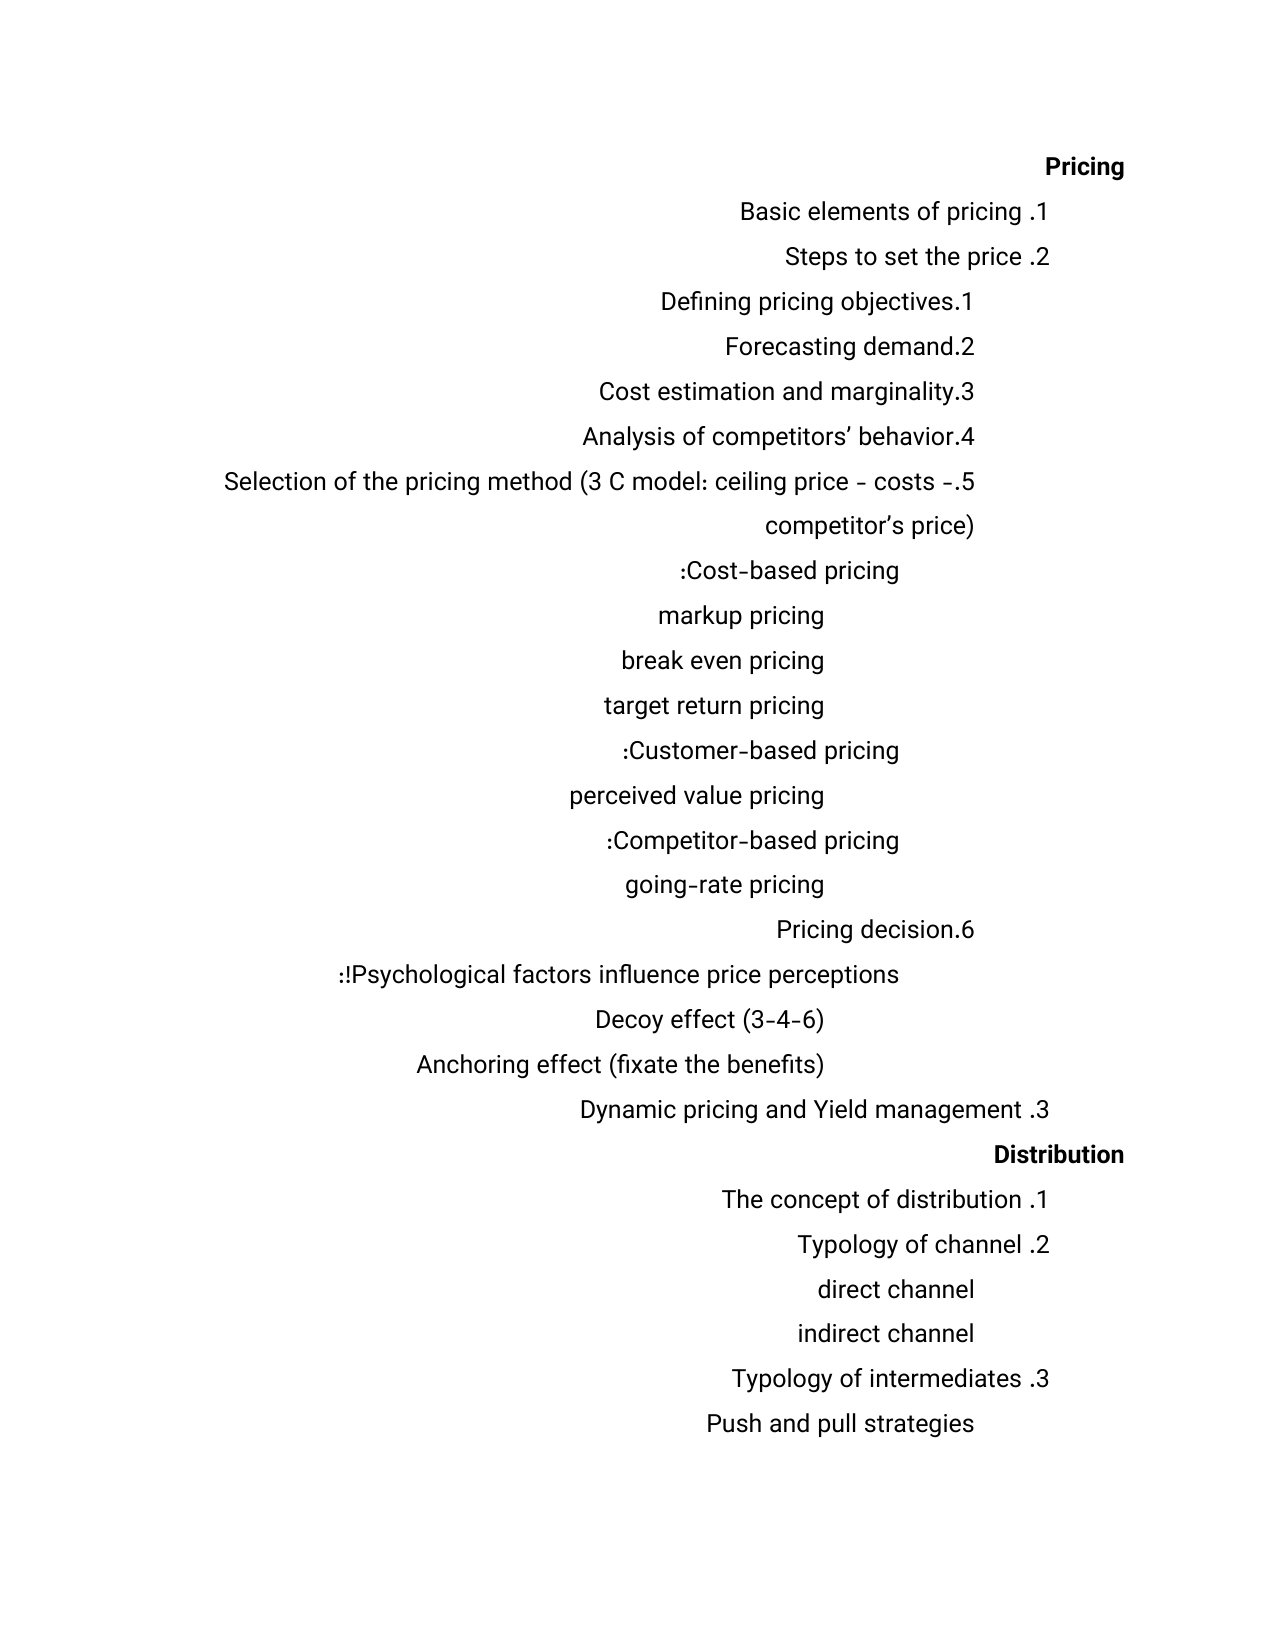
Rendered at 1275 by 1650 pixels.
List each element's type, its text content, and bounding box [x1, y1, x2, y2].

text going-rate pricing [150, 868, 900, 907]
text Competitor-based pricing: [150, 823, 900, 862]
subtitle 4.Analysis of competitors’ behavior [150, 419, 975, 458]
text markup pricing [150, 599, 825, 638]
subtitle 3.Cost estimation and marginality [150, 374, 975, 413]
subtitle 2.Forecasting demand [150, 329, 975, 369]
subtitle 1. The concept of distribution [150, 1183, 1050, 1222]
subtitle 3. Typology of intermediates [150, 1362, 1050, 1401]
subtitle Pricing [150, 150, 1125, 189]
text Psychological factors influence price perceptions!: [150, 958, 975, 997]
text break even pricing [150, 644, 825, 683]
text indirect channel [150, 1317, 1050, 1356]
subtitle 6.Pricing decision [150, 913, 975, 952]
subtitle 1. Basic elements of pricing [150, 195, 1050, 234]
subtitle Distribution [150, 1138, 1125, 1177]
text perceived value pricing [150, 778, 900, 818]
text Decoy effect (3-4-6) [150, 1003, 975, 1042]
text Anchoring effect (fixate the benefits) [150, 1048, 825, 1087]
subtitle 3. Dynamic pricing and Yield management [150, 1093, 1050, 1132]
text Push and pull strategies [150, 1407, 1125, 1446]
subtitle 2. Typology of channel [150, 1227, 1050, 1267]
text Customer-based pricing: [150, 734, 1125, 773]
subtitle 1.Defining pricing objectives [150, 285, 1125, 324]
text target return pricing [150, 689, 825, 728]
subtitle 2. Steps to set the price [150, 240, 1050, 279]
text direct channel [150, 1272, 1050, 1311]
text Cost-based pricing: [150, 554, 900, 593]
subtitle 5.Selection of the pricing method (3 C model: ceiling price - costs - competitor’s price) [150, 464, 975, 548]
